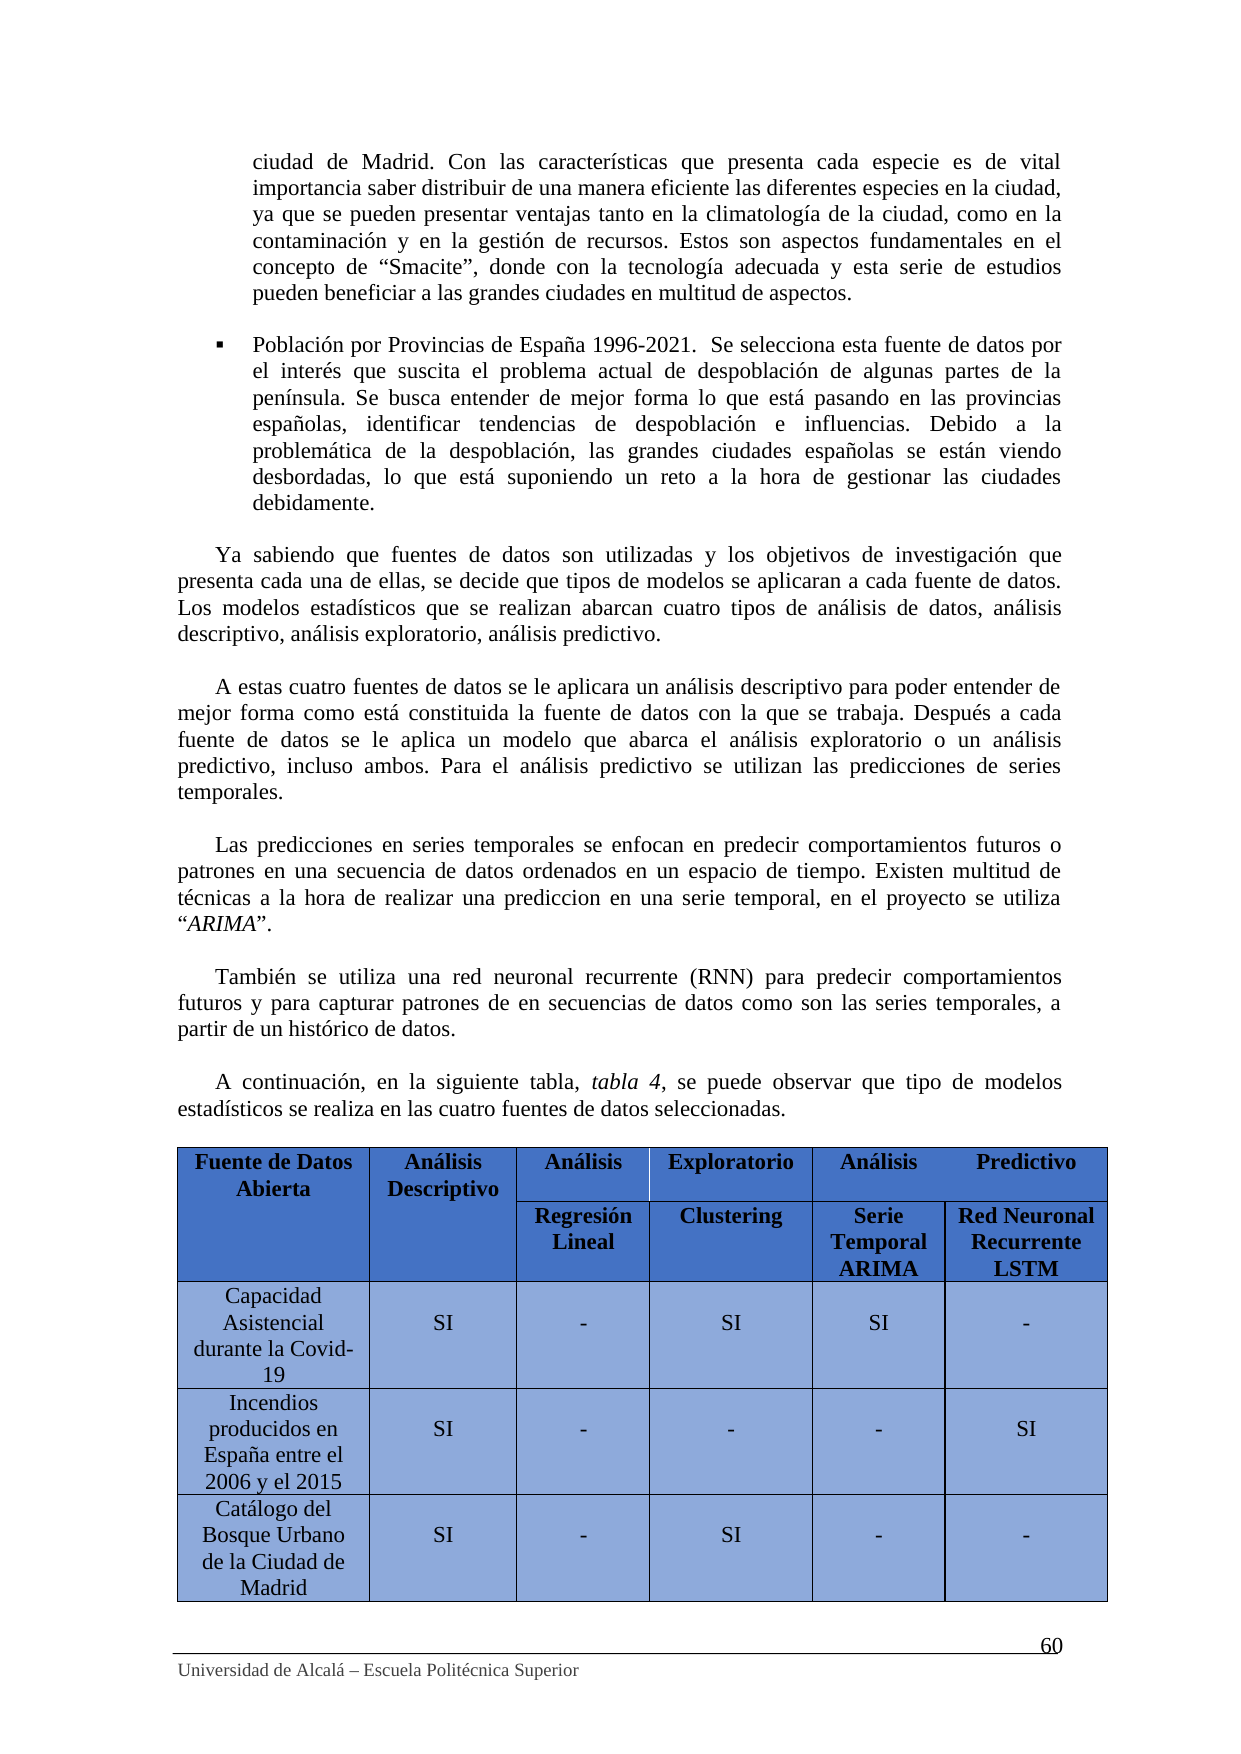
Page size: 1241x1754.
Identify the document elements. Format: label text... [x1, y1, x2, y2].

table_cell Red Neuronal Recurrente LSTM [946, 1202, 1107, 1281]
text También se utiliza una red neuronal recurrente (RNN) para predecir comportamientos futuros y para capturar patrones de en secuencias de datos como son las series temporales, a partir de un histórico de datos. [177, 963, 1063, 1042]
table_cell - [813, 1389, 944, 1494]
table_cell - [813, 1495, 944, 1601]
table_cell SI [370, 1282, 516, 1388]
text A estas cuatro fuentes de datos se le aplicara un análisis descriptivo para poder entender de mejor forma como está constituida la fuente de datos con la que se trabaja. Después a cada fuente de datos se le aplica un modelo que abarca el análisis exploratorio o un análisis predictivo, incluso ambos. Para el análisis predictivo se utilizan las predicciones de series temporales. [177, 673, 1063, 805]
table_header Análisis [813, 1148, 945, 1201]
table_cell SI [370, 1495, 516, 1601]
table_header Análisis [517, 1148, 649, 1201]
text A continuación, en la siguiente tabla, tabla 4, se puede observar que tipo de modelos estadísticos se realiza en las cuatro fuentes de datos seleccionadas. [177, 1068, 1063, 1121]
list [215, 148, 1063, 306]
table_header Análisis Descriptivo [370, 1148, 516, 1201]
table_header Fuente de Datos Abierta [178, 1148, 369, 1201]
table_cell [178, 1201, 369, 1281]
table_cell - [946, 1282, 1107, 1388]
table_cell SI [946, 1389, 1107, 1494]
table_cell Regresión Lineal [517, 1202, 649, 1281]
table_cell - [650, 1389, 812, 1494]
table_cell Incendios producidos en España entre el 2006 y el 2015 [178, 1389, 369, 1494]
table_cell Catálogo del Bosque Urbano de la Ciudad de Madrid [178, 1495, 369, 1601]
table_cell SI [813, 1282, 944, 1388]
table_cell SI [370, 1389, 516, 1494]
text Ya sabiendo que fuentes de datos son utilizadas y los objetivos de investigación que presenta cada una de ellas, se decide que tipos de modelos se aplicaran a cada fuente de datos. Los modelos estadísticos que se realizan abarcan cuatro tipos de análisis de datos, análisis descriptivo, análisis exploratorio, análisis predictivo. [177, 541, 1063, 647]
table_cell SI [650, 1495, 812, 1601]
table_cell - [517, 1282, 649, 1388]
table_header Predictivo [945, 1148, 1107, 1201]
table_cell Capacidad Asistencial durante la Covid-19 [178, 1282, 369, 1388]
table_cell Clustering [650, 1202, 812, 1281]
list Población por Provincias de España 1996-2021. Se selecciona esta fuente de datos por el interés que suscita el problema actual de despoblación de algunas partes de la península. Se busca entender de mejor forma lo que está pasando en las provincias españolas, identificar tendencias de despoblación e influencias. Debido a la problemática de la despoblación, las grandes ciudades españolas se están viendo desbordadas, lo que está suponiendo un reto a la hora de gestionar las ciudades debidamente. [215, 331, 1063, 516]
table_cell [370, 1201, 516, 1281]
table_cell - [517, 1389, 649, 1494]
text Las predicciones en series temporales se enfocan en predecir comportamientos futuros o patrones en una secuencia de datos ordenados en un espacio de tiempo. Existen multitud de técnicas a la hora de realizar una prediccion en una serie temporal, en el proyecto se utiliza “ARIMA”. [177, 831, 1063, 936]
table_cell Serie Temporal ARIMA [813, 1202, 944, 1281]
table_cell SI [650, 1282, 812, 1388]
table_header Exploratorio [650, 1148, 812, 1201]
table_cell - [517, 1495, 649, 1601]
table_cell - [946, 1495, 1107, 1601]
